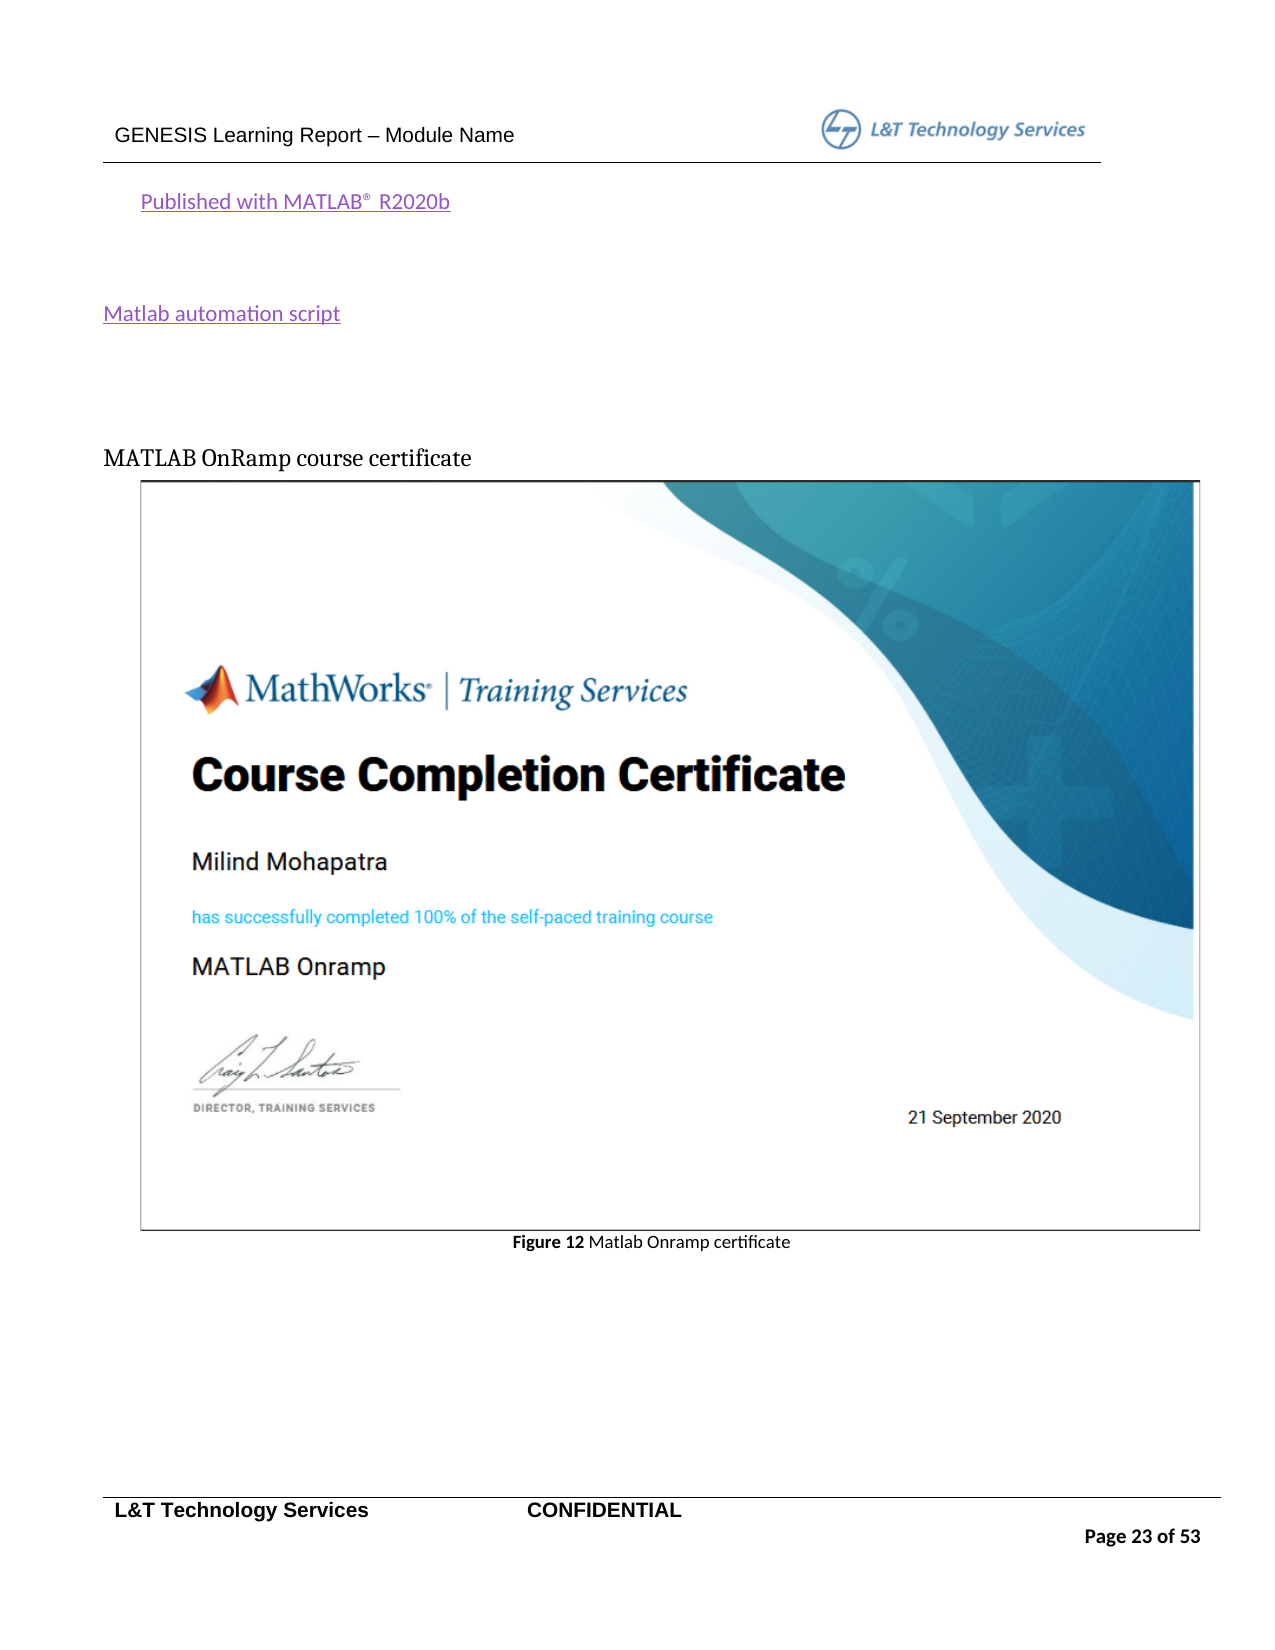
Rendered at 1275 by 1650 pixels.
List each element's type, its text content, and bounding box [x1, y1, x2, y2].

picture [140, 480, 1200, 1231]
text Matlab automation script [103, 299, 1162, 327]
subtitle MATLAB OnRamp course certificate [103, 444, 1162, 472]
text Figure 12 Matlab Onramp certificate [103, 1231, 1162, 1253]
text Published with MATLAB® R2020b [103, 187, 1162, 215]
